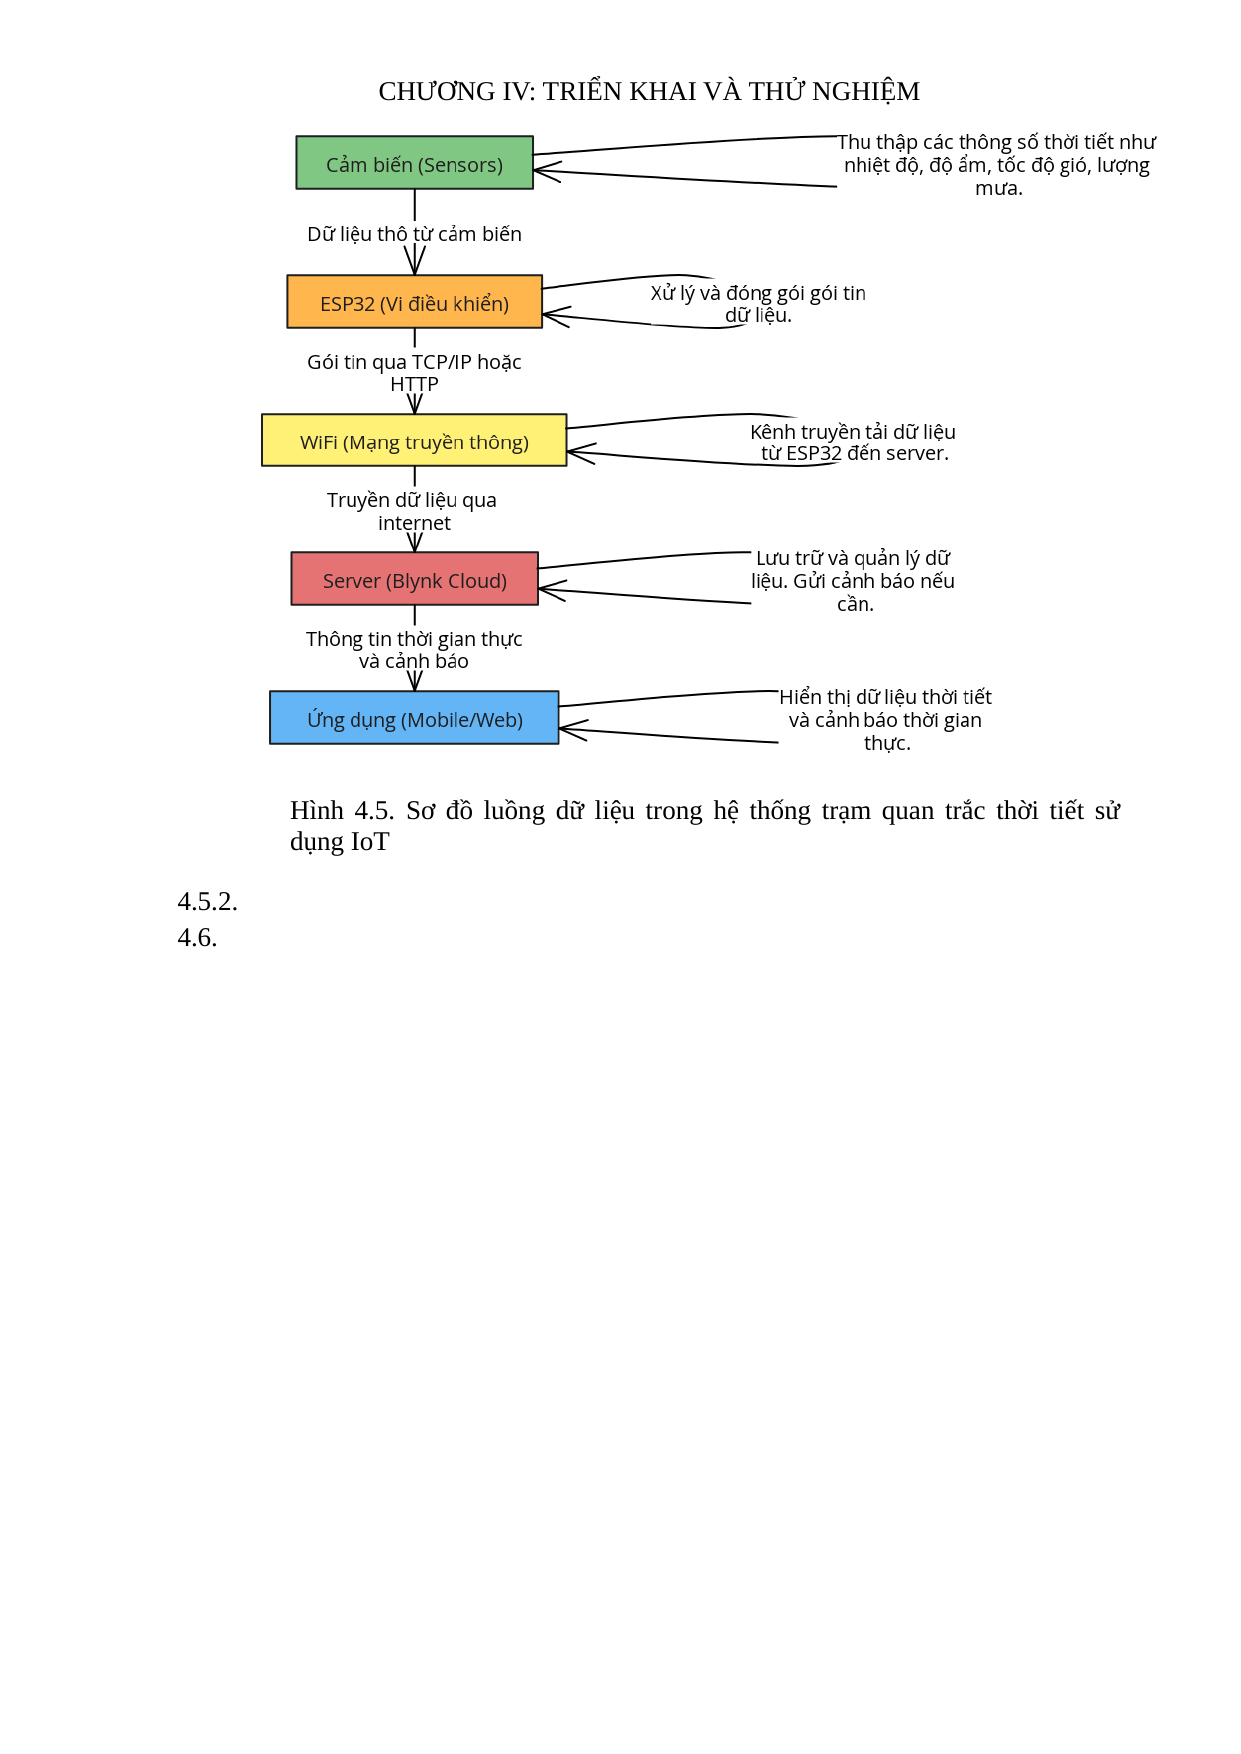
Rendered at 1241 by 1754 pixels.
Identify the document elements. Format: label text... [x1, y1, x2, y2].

text Hình 4.5. Sơ đồ luồng dữ liệu trong hệ thống trạm quan trắc thời tiết sử dụng IoT [290, 794, 1122, 856]
picture [252, 118, 1170, 761]
